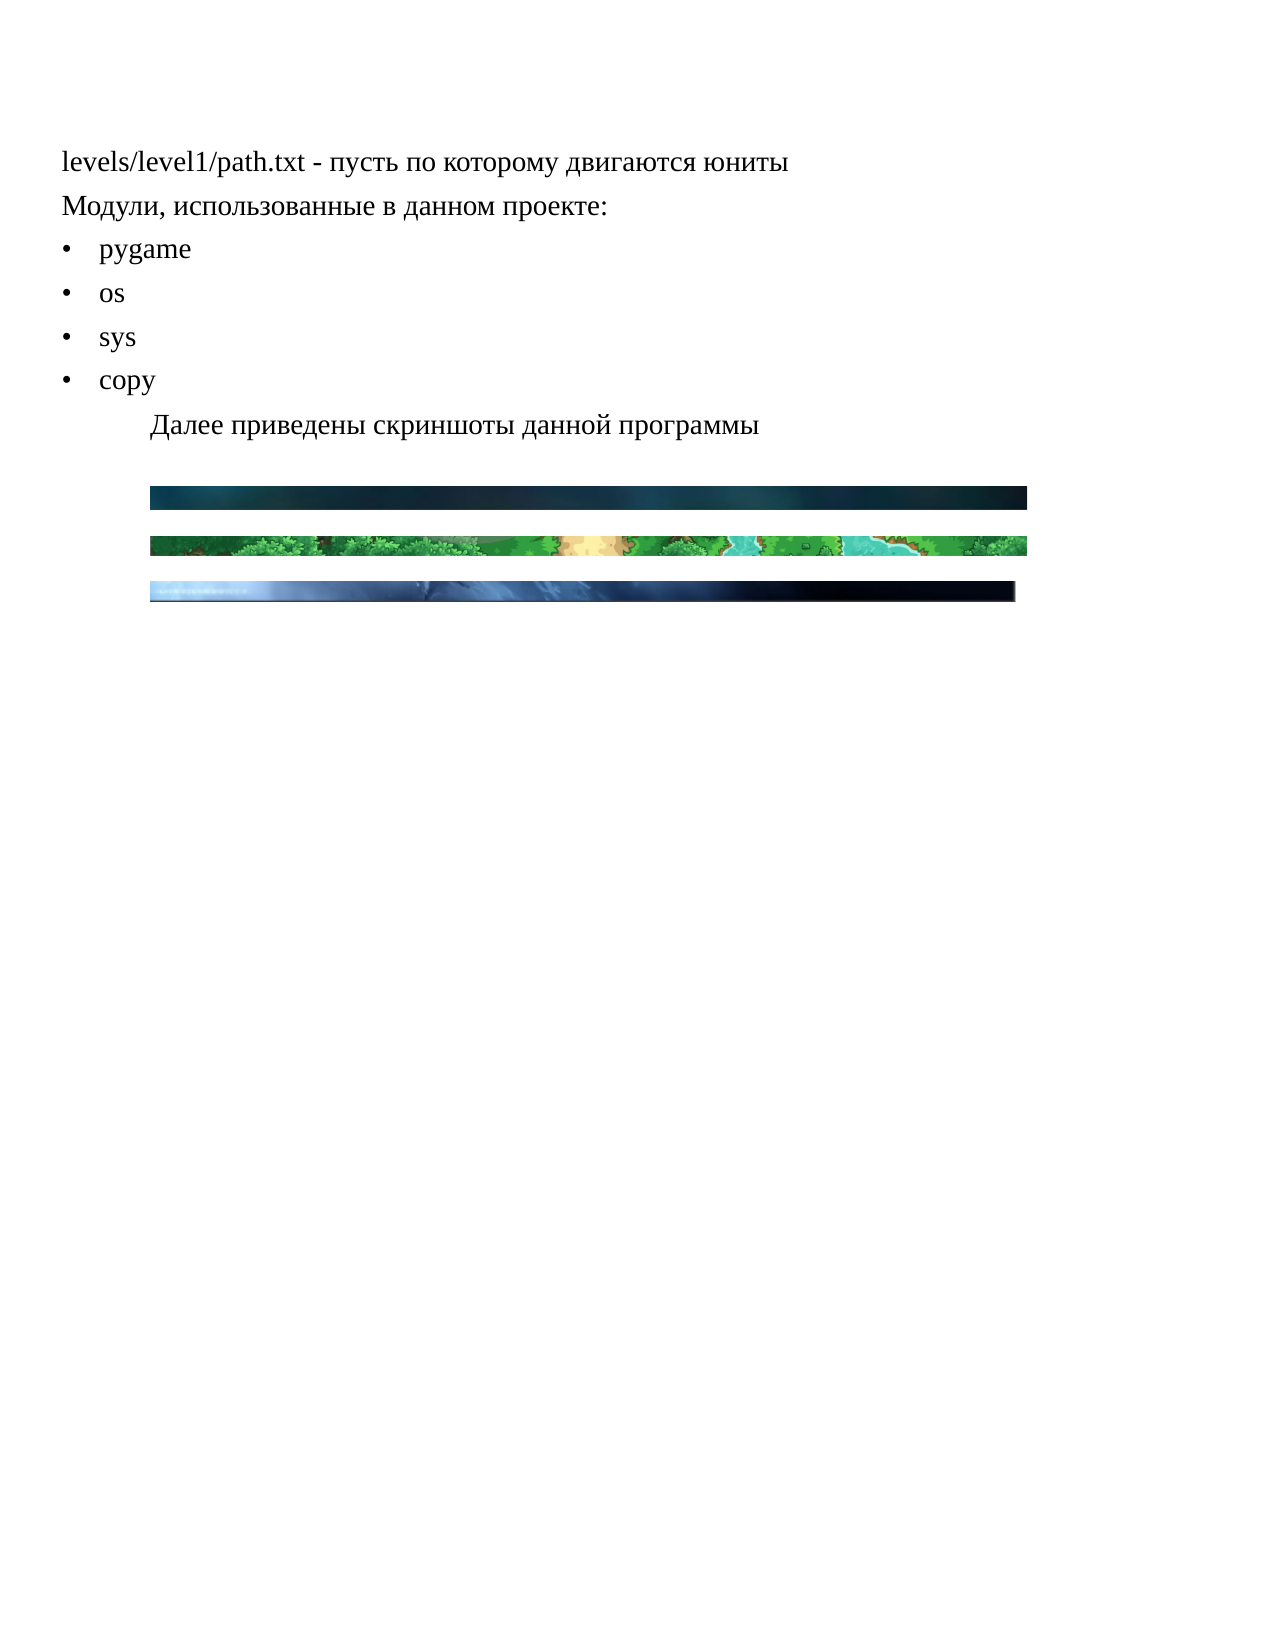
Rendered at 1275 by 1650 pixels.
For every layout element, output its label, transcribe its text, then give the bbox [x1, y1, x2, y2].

list sys [61, 324, 1125, 352]
list os [61, 281, 1125, 308]
list pygame [61, 237, 1125, 264]
list copy [61, 368, 1125, 395]
text Далее приведены скриншоты данной программы [150, 412, 1125, 441]
text Модули, использованные в данном проекте: [61, 194, 1125, 221]
text levels/level1/path.txt - пусть по которому двигаются юниты [61, 150, 1125, 177]
